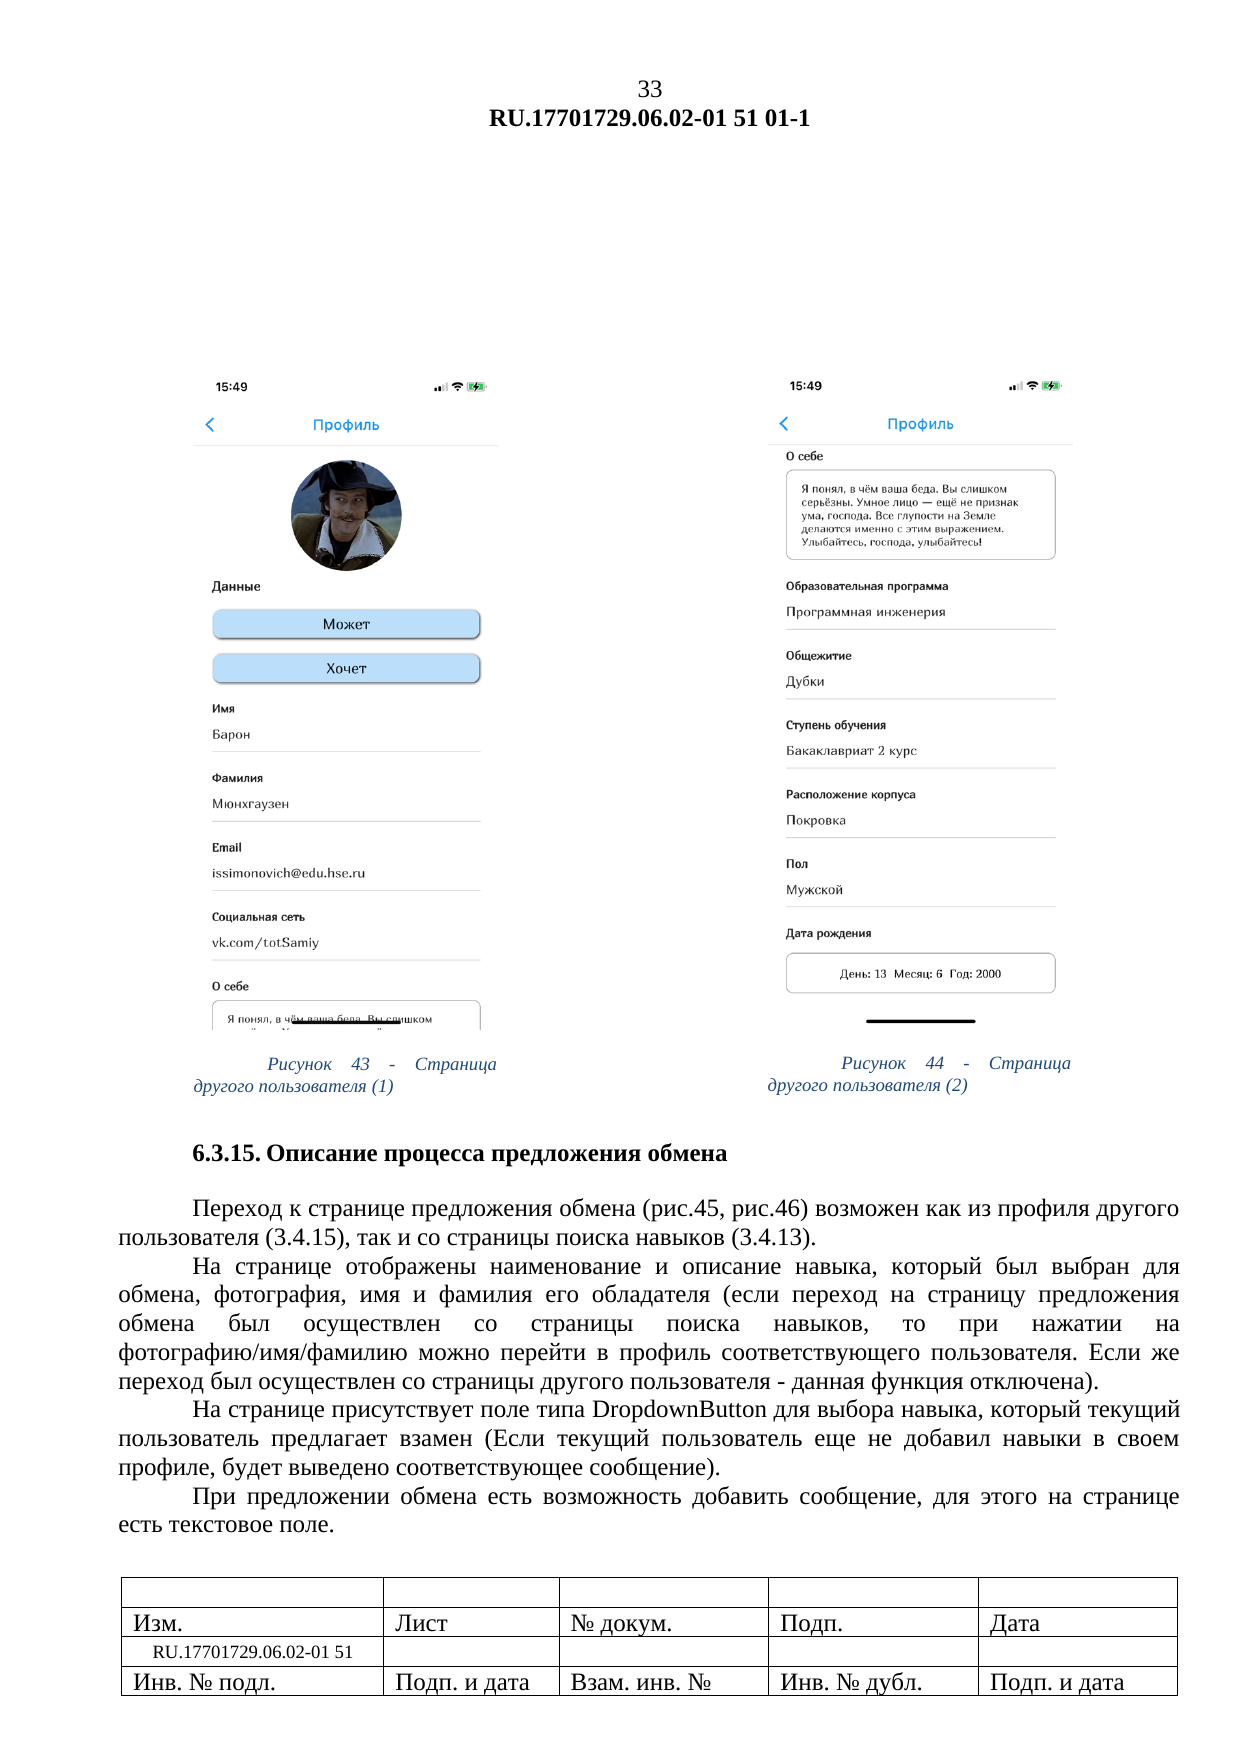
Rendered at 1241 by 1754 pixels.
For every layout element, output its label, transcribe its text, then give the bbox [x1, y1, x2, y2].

picture [767, 367, 1073, 1029]
text На странице отображены наименование и описание навыка, который был выбран для обмена, фотография, имя и фамилия его обладателя (если переход на страницу предложения обмена был осуществлен со страницы поиска навыков, то при нажатии на фотографию/имя/фамилию можно перейти в профиль соответствующего пользователя. Если же переход был осуществлен со страницы другого пользователя - данная функция отключена). [118, 1251, 1181, 1394]
text Переход к странице предложения обмена (рис.45, рис.46) возможен как из профиля другого пользователя (3.4.15), так и со страницы поиска навыков (3.4.13). [118, 1193, 1181, 1251]
picture [193, 368, 499, 1030]
text При предложении обмена есть возможность добавить сообщение, для этого на странице есть текстовое поле. [118, 1481, 1181, 1538]
text На странице присутствует поле типа DropdownButton для выбора навыка, который текущий пользователь предлагает взамен (Если текущий пользователь еще не добавил навыки в своем профиле, будет выведено соответствующее сообщение). [118, 1394, 1181, 1481]
text Описание процесса предложения обмена [118, 1138, 1181, 1166]
